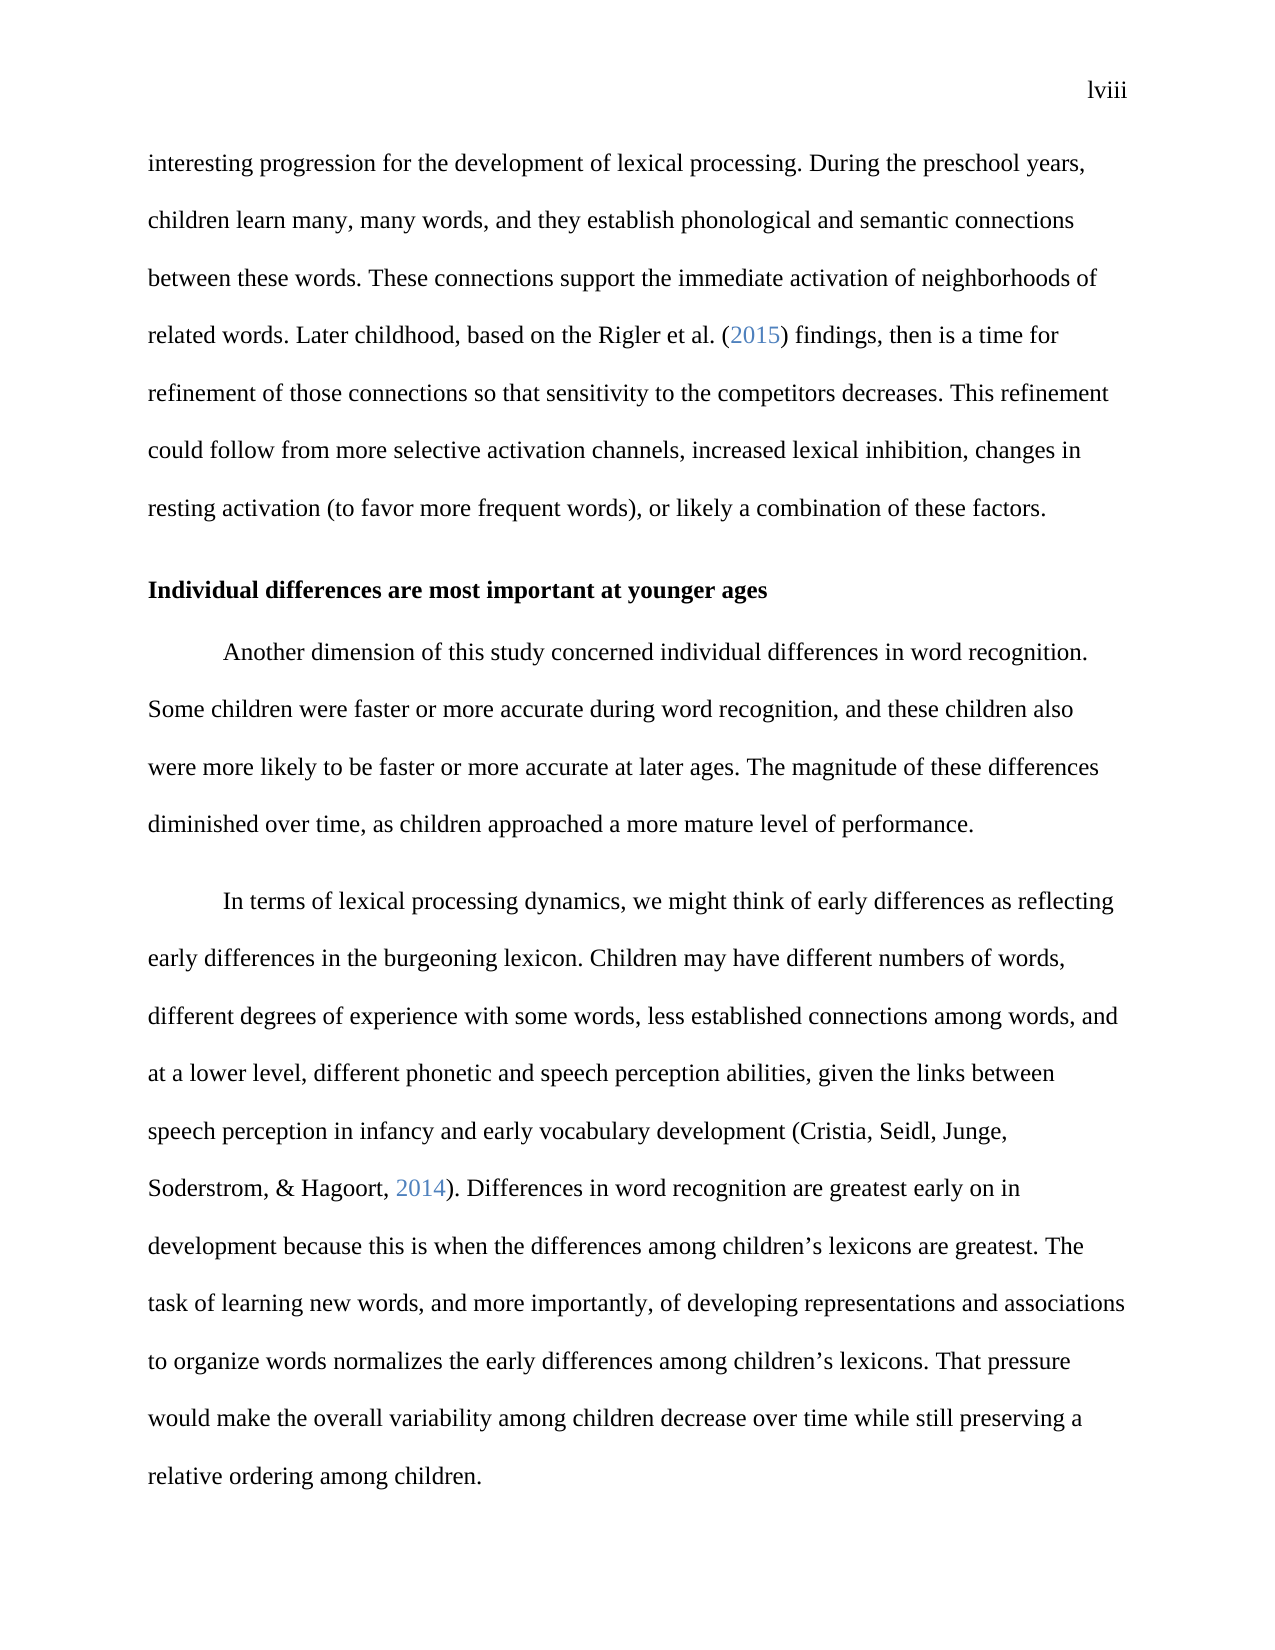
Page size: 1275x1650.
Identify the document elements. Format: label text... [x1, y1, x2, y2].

subtitle Individual differences are most important at younger ages [148, 575, 1127, 604]
text In terms of lexical processing dynamics, we might think of early differences as reflecting early differences in the burgeoning lexicon. Children may have different numbers of words, different degrees of experience with some words, less established connections among words, and at a lower level, different phonetic and speech perception abilities, given the links between speech perception in infancy and early vocabulary development (Cristia, Seidl, Junge, Soderstrom, & Hagoort, 2014). Differences in word recognition are greatest early on in development because this is when the differences among children’s lexicons are greatest. The task of learning new words, and more importantly, of developing representations and associations to organize words normalizes the early differences among children’s lexicons. That pressure would make the overall variability among children decrease over time while still preserving a relative ordering among children. [148, 886, 1127, 1489]
text Another dimension of this study concerned individual differences in word recognition. Some children were faster or more accurate during word recognition, and these children also were more likely to be faster or more accurate at later ages. The magnitude of these differences diminished over time, as children approached a more mature level of performance. [148, 637, 1127, 838]
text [148, 148, 1127, 521]
